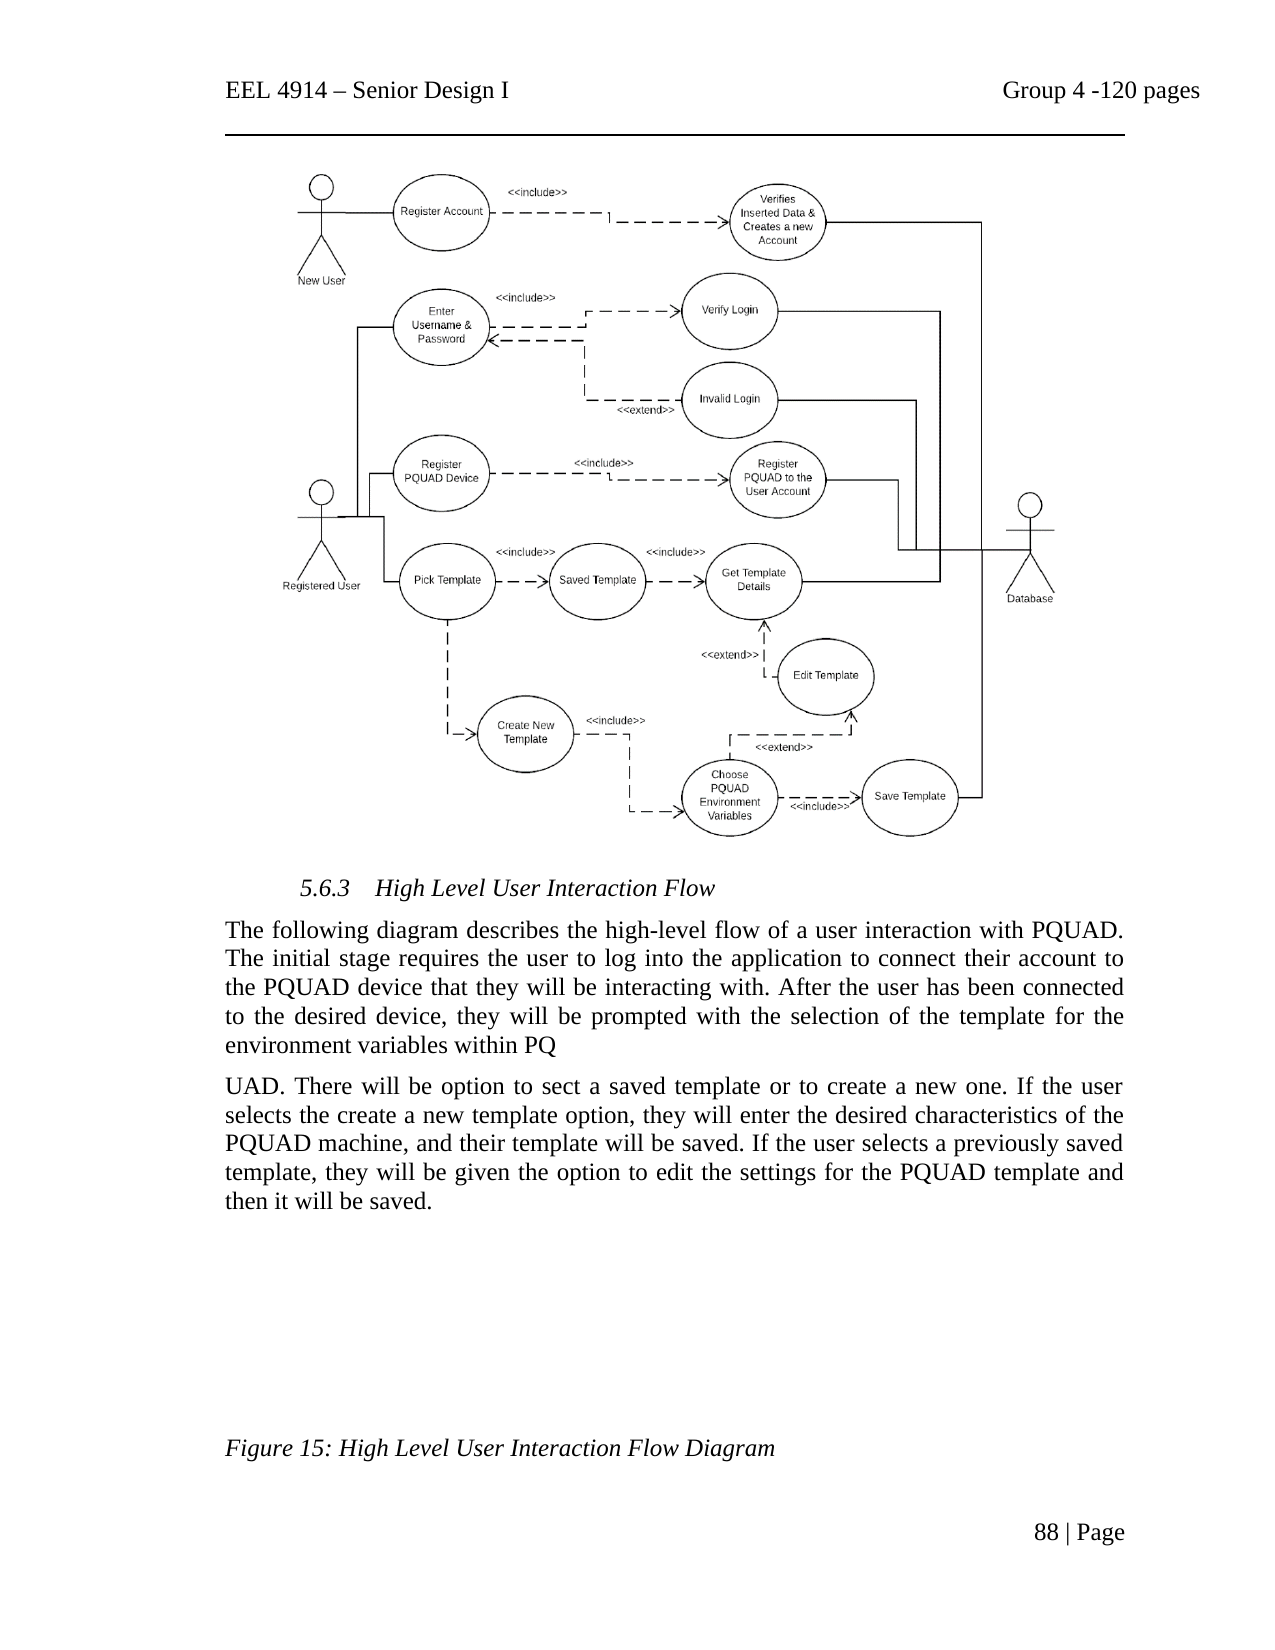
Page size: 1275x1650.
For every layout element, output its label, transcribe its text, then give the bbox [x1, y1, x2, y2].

text UAD. There will be option to sect a saved template or to create a new one. If the user selects the create a new template option, they will enter the desired characteristics of the PQUAD machine, and their template will be saved. If the user selects a previously saved template, they will be given the option to edit the settings for the PQUAD template and then it will be saved. [225, 1071, 1125, 1215]
picture [225, 150, 1125, 861]
text Figure 15: High Level User Interaction Flow Diagram [225, 1433, 1125, 1462]
text The following diagram describes the high-level flow of a user interaction with PQUAD. The initial stage requires the user to log into the application to connect their account to the PQUAD device that they will be interacting with. After the user has been connected to the desired device, they will be prompted with the selection of the template for the environment variables within PQ [225, 915, 1125, 1058]
subtitle High Level User Interaction Flow [300, 873, 1125, 902]
